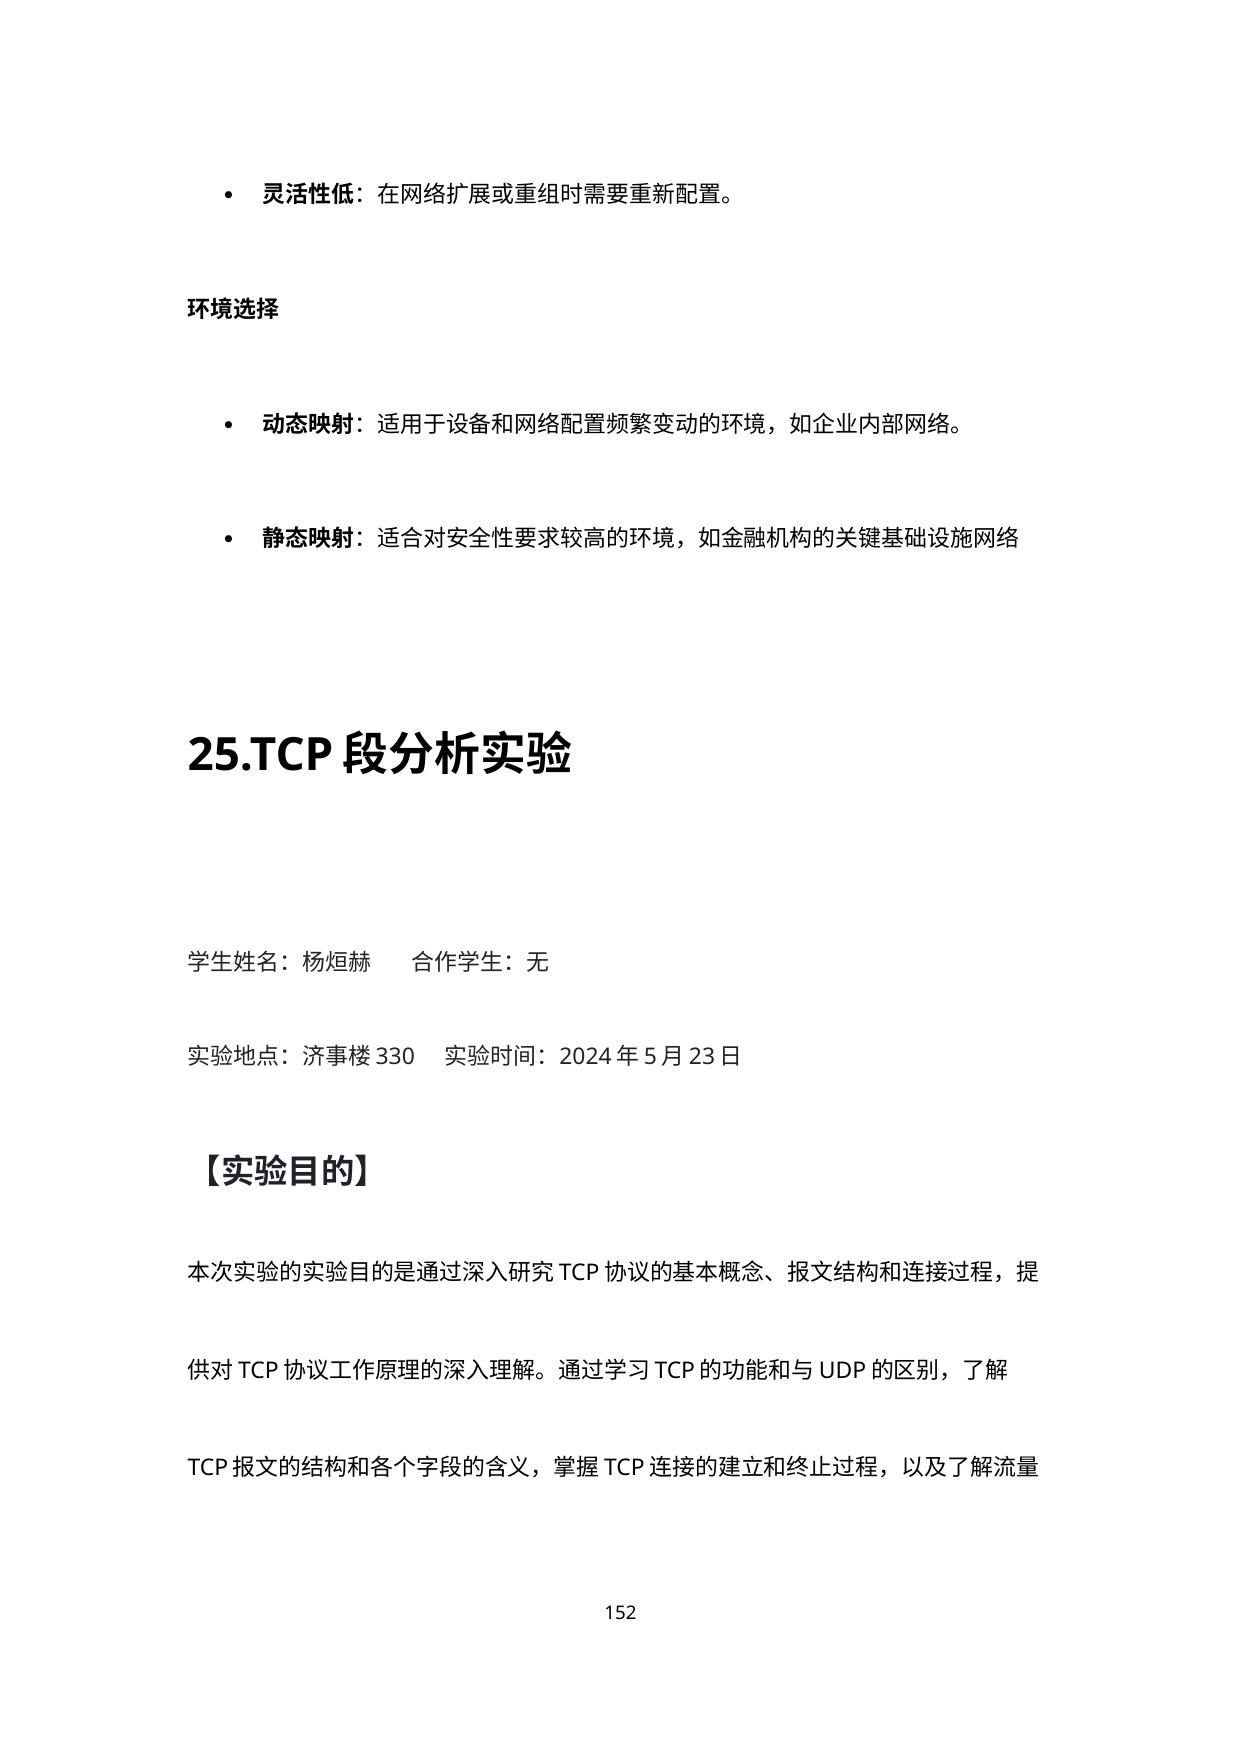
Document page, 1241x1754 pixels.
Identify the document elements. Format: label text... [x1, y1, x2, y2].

text 【实验目的】 [187, 1137, 1053, 1202]
subtitle 25.TCP段分析实验 [187, 702, 1053, 800]
list 灵活性低：在网络扩展或重组时需要重新配置。 [225, 160, 1053, 225]
text 实验地点：济事楼330 实验时间：2024年5月23日 [187, 1022, 1053, 1087]
text 环境选择 [187, 275, 1053, 340]
text 学生姓名：杨烜赫 合作学生：无 [187, 928, 1053, 993]
list 动态映射：适用于设备和网络配置频繁变动的环境，如企业内部网络。 [225, 389, 1053, 454]
list 静态映射：适合对安全性要求较高的环境，如金融机构的关键基础设施网络 [225, 504, 1053, 569]
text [187, 1238, 1053, 1498]
